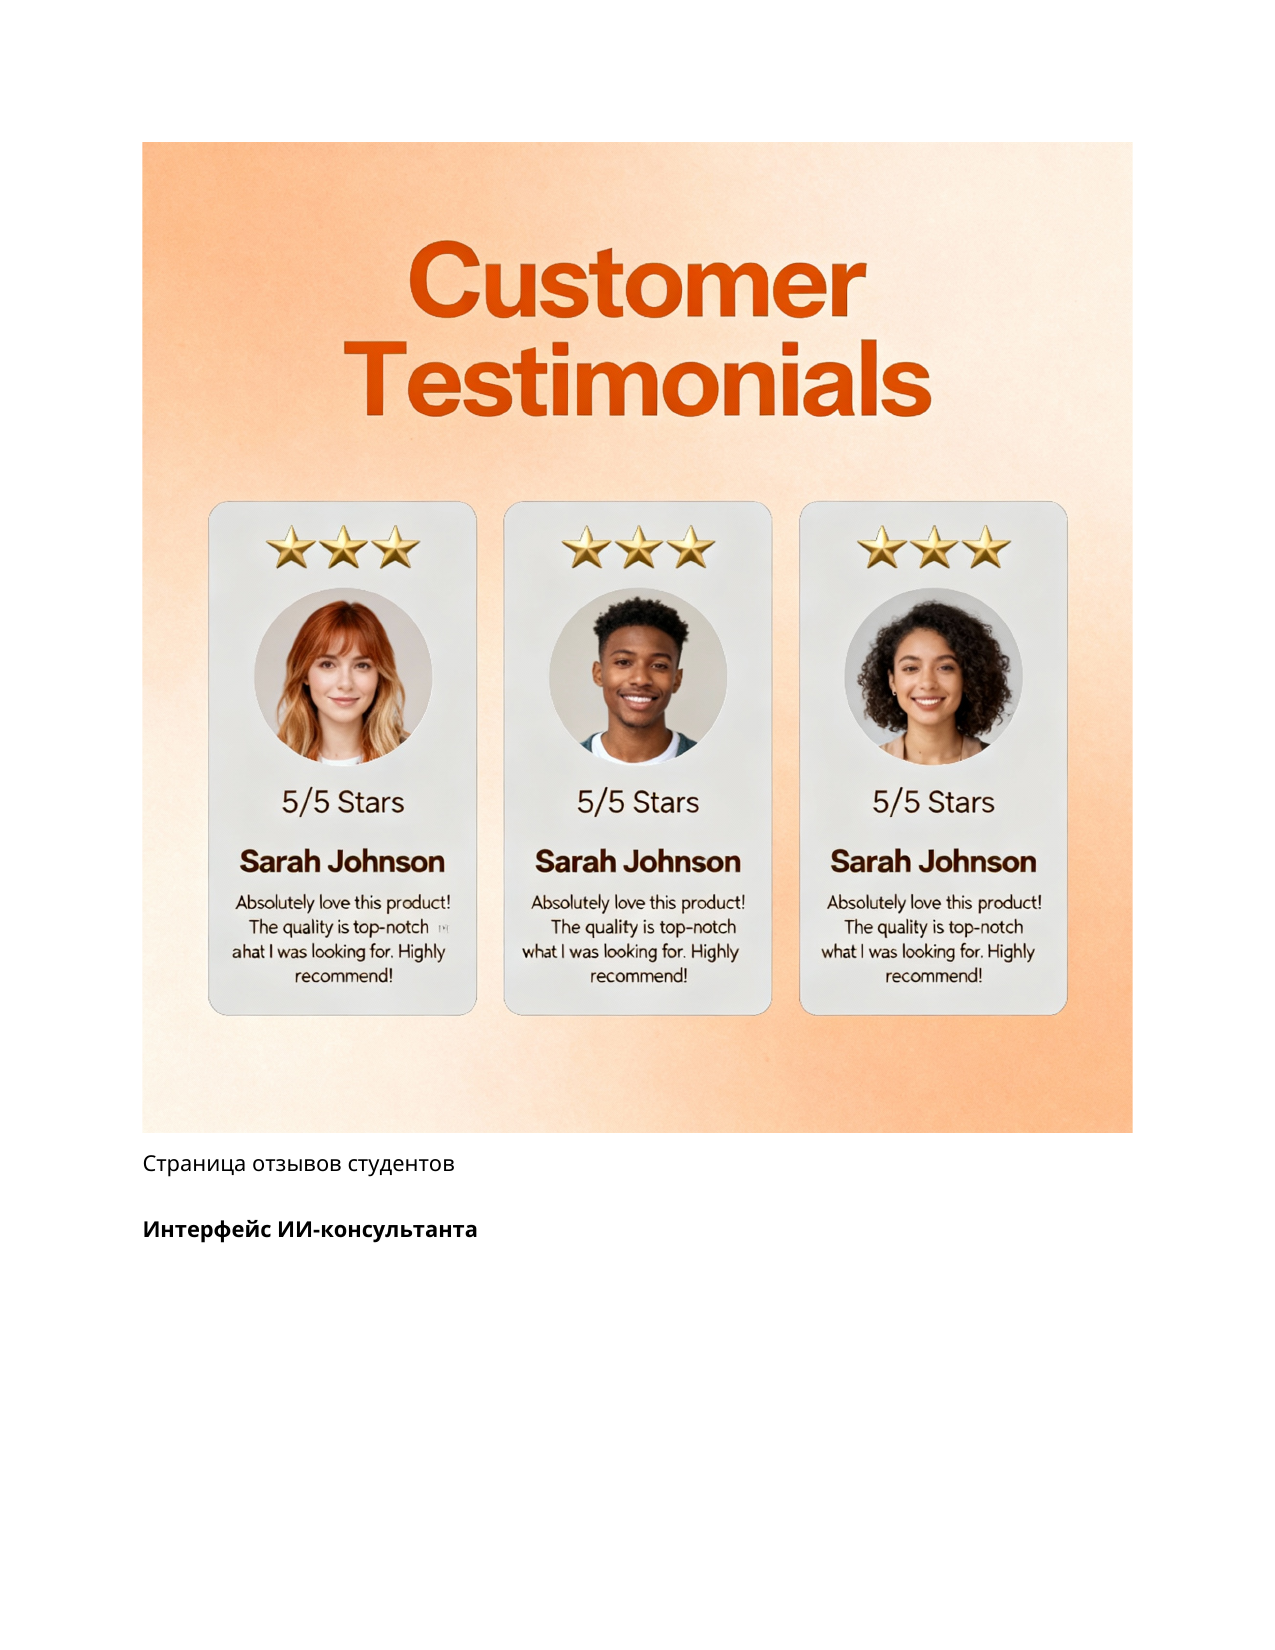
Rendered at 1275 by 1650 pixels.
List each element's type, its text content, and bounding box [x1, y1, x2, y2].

text Страница отзывов студентов [142, 1148, 1133, 1177]
text Интерфейс ИИ-консультанта [142, 1214, 1133, 1244]
picture [142, 142, 1133, 1133]
